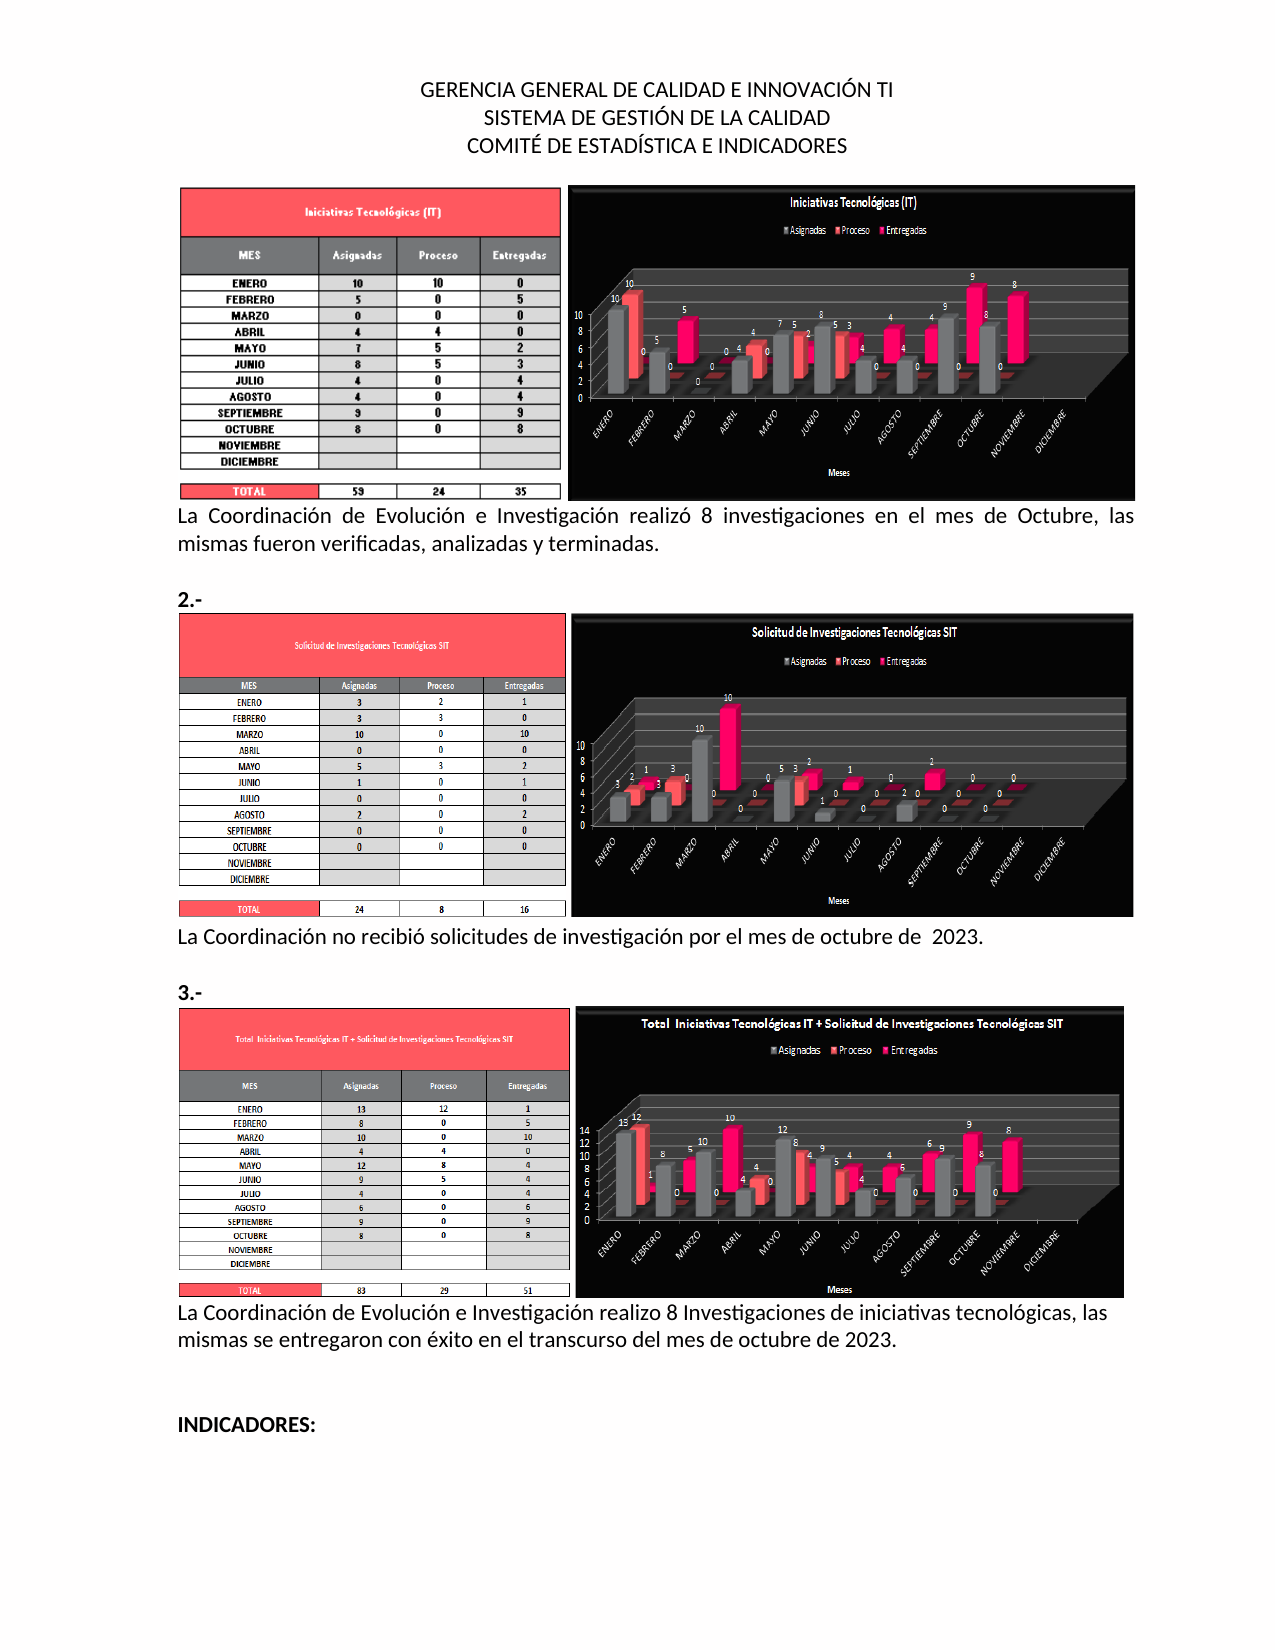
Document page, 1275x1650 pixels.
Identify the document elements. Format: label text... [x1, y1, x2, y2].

picture [575, 1006, 1124, 1298]
picture [177, 1006, 571, 1298]
picture [571, 613, 1134, 917]
text La Coordinación de Evolución e Investigación realizo 8 Investigaciones de iniciativas tecnológicas, las mismas se entregaron con éxito en el transcurso del mes de octubre de 2023. [177, 1298, 1137, 1354]
text La Coordinación no recibió solicitudes de investigación por el mes de octubre de 2023. [177, 922, 1137, 950]
picture [177, 613, 567, 917]
picture [568, 185, 1136, 501]
text INDICADORES: [177, 1410, 1137, 1438]
text La Coordinación de Evolución e Investigación realizó 8 investigaciones en el mes de Octubre, las mismas fueron verificadas, analizadas y terminadas. [177, 501, 1137, 557]
text 3.- [177, 978, 1137, 1006]
picture [177, 185, 563, 501]
